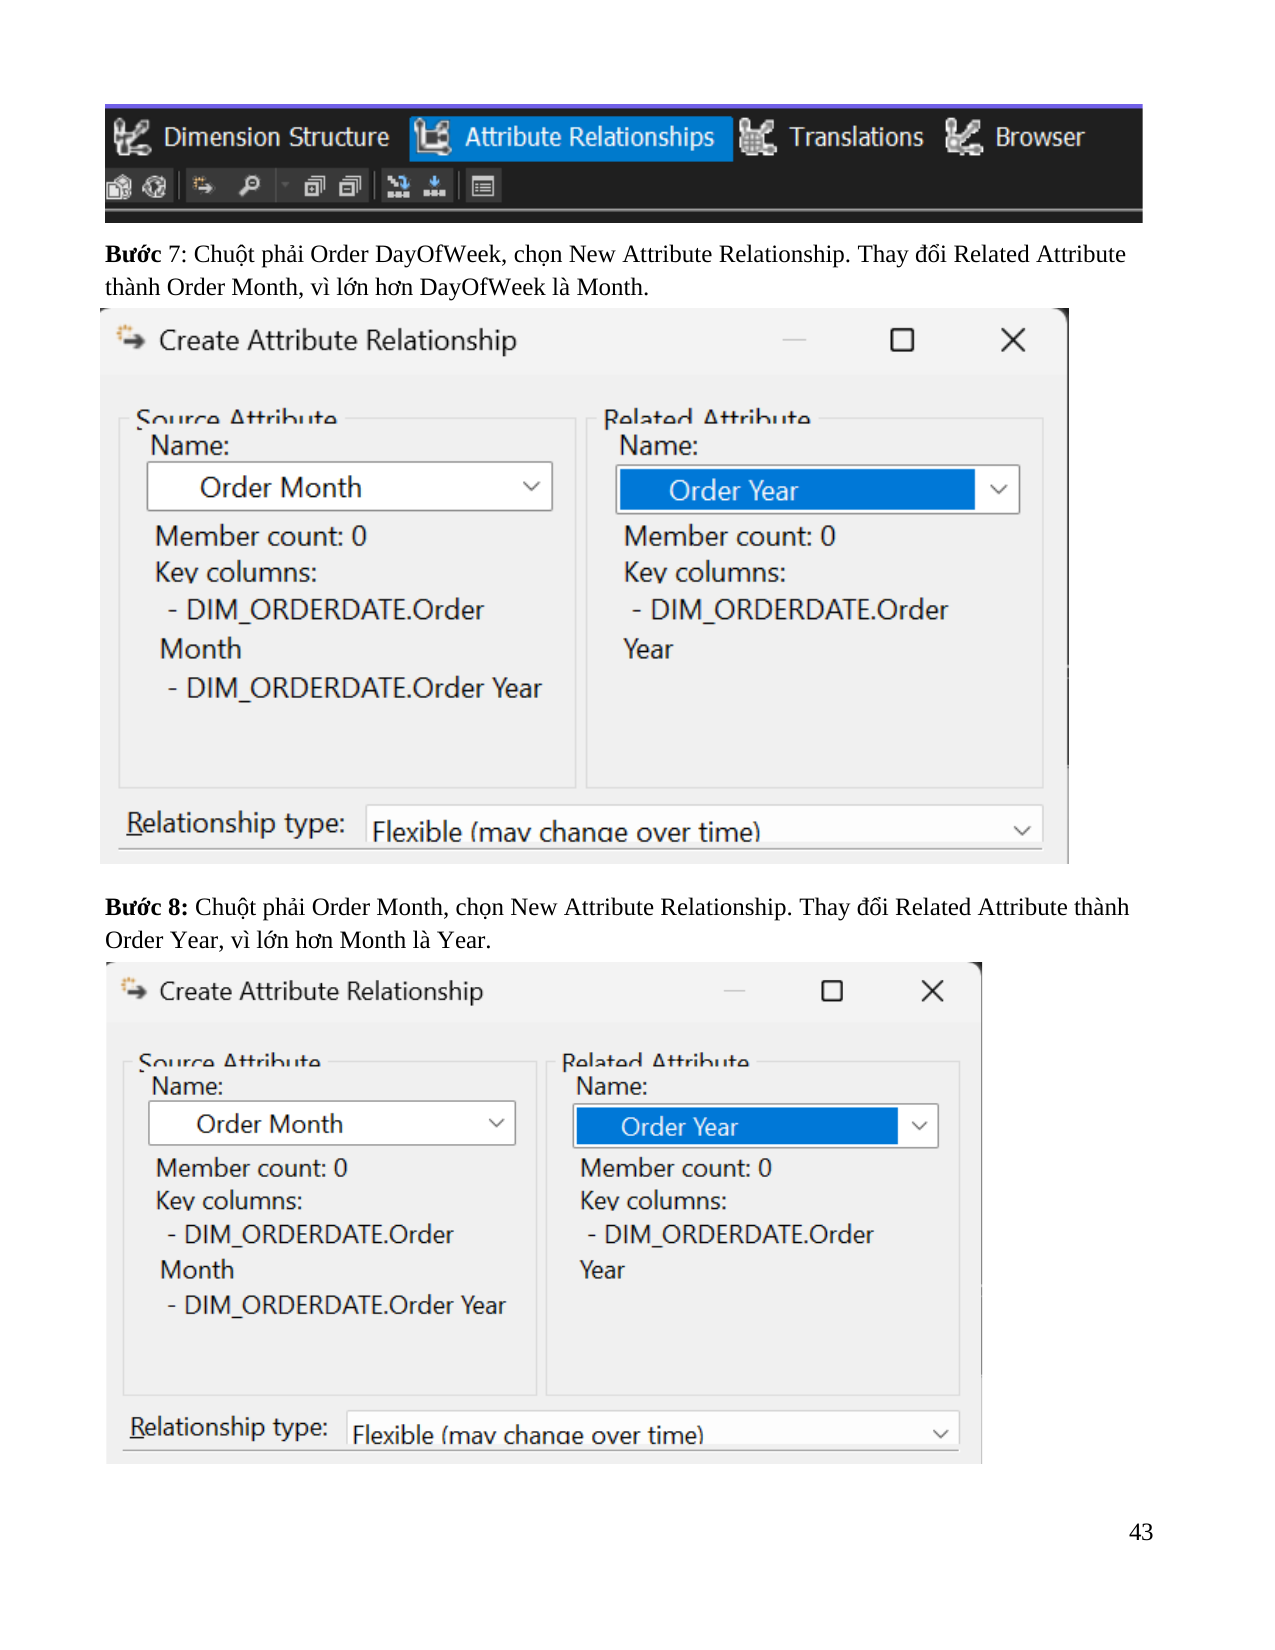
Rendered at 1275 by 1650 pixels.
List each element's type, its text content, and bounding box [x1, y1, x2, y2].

picture [100, 308, 1069, 864]
picture [105, 104, 1143, 223]
picture [106, 962, 983, 1464]
text Bước 7: Chuột phải Order DayOfWeek, chọn New Attribute Relationship. Thay đổi Related Attribute thành Order Month, vì lớn hơn DayOfWeek là Month. [105, 239, 1171, 301]
text Bước 8: Chuột phải Order Month, chọn New Attribute Relationship. Thay đổi Related Attribute thành Order Year, vì lớn hơn Month là Year. [105, 892, 1171, 954]
